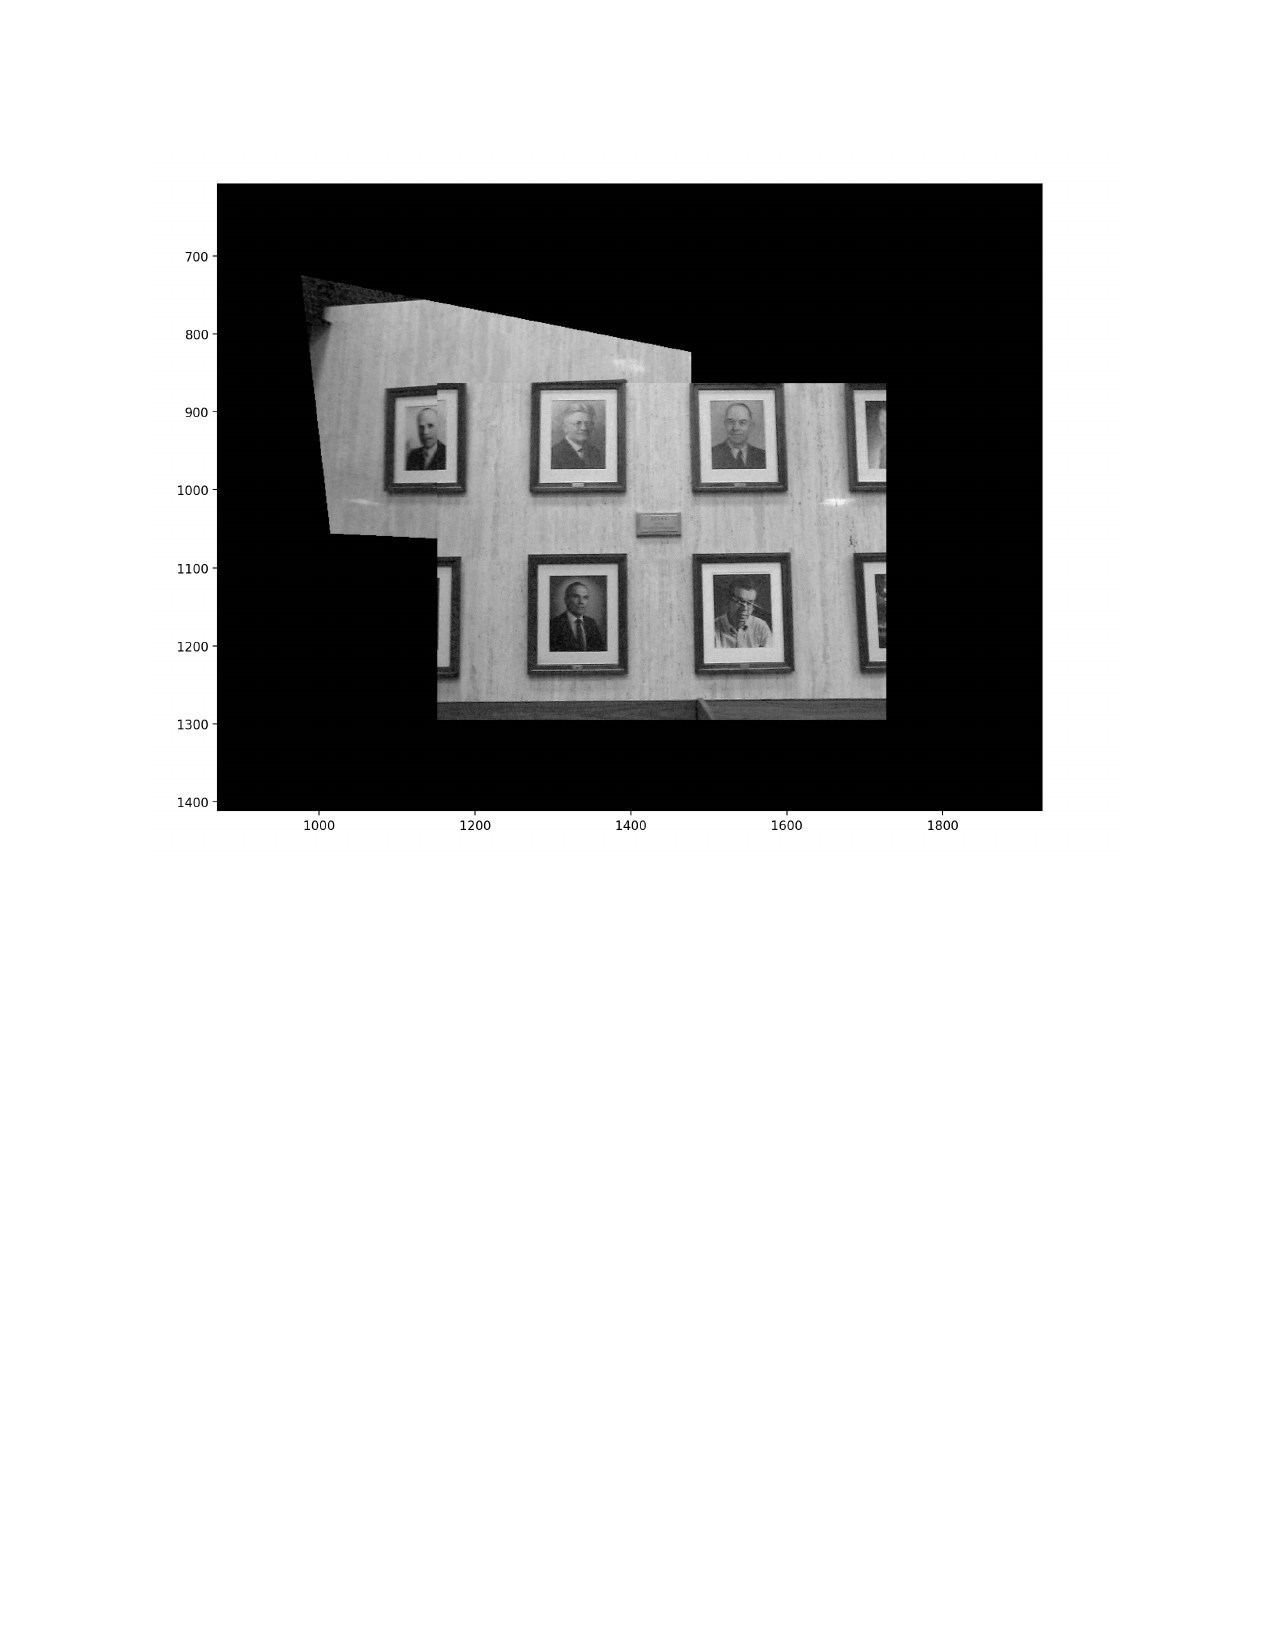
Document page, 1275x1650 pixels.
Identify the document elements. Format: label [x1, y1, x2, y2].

picture [150, 150, 1125, 865]
